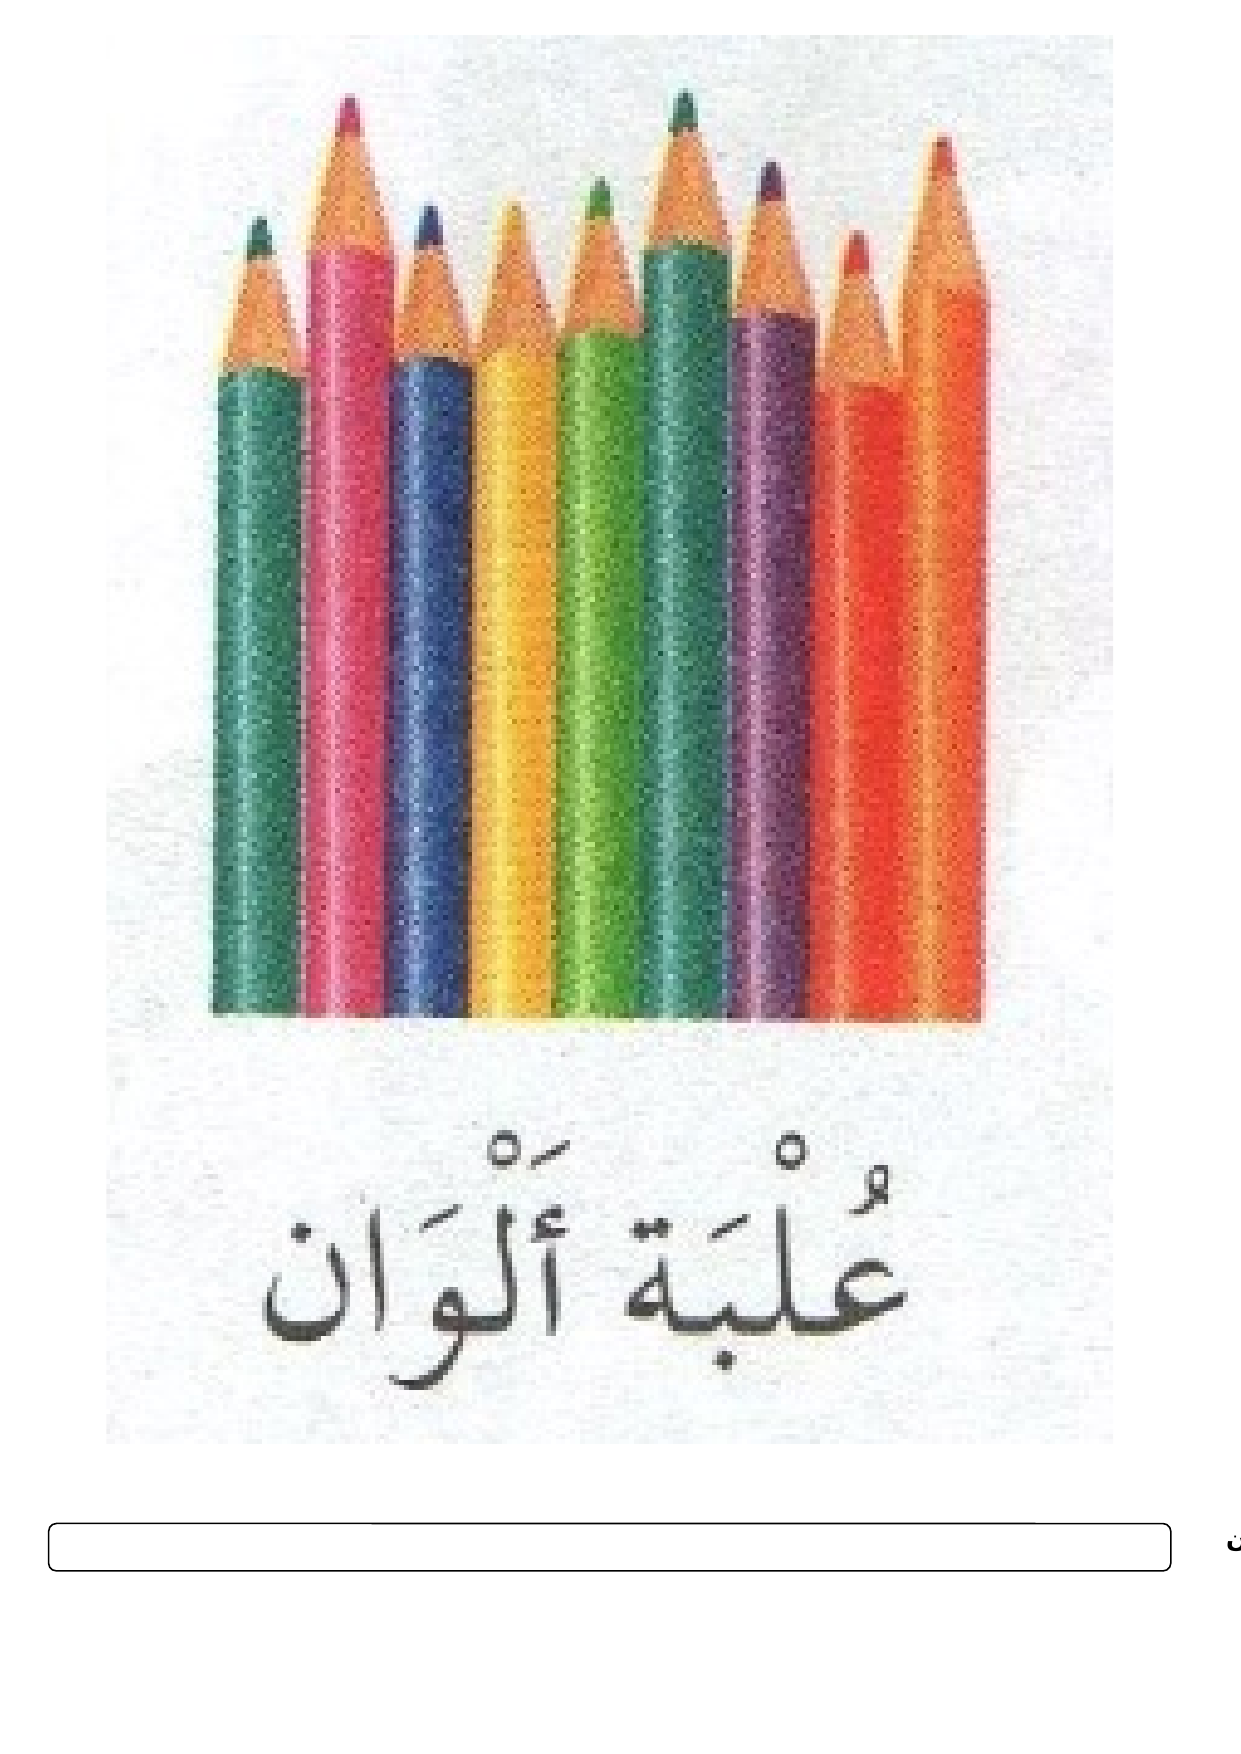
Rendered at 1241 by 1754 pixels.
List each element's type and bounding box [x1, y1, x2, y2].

picture [106, 35, 1114, 1444]
